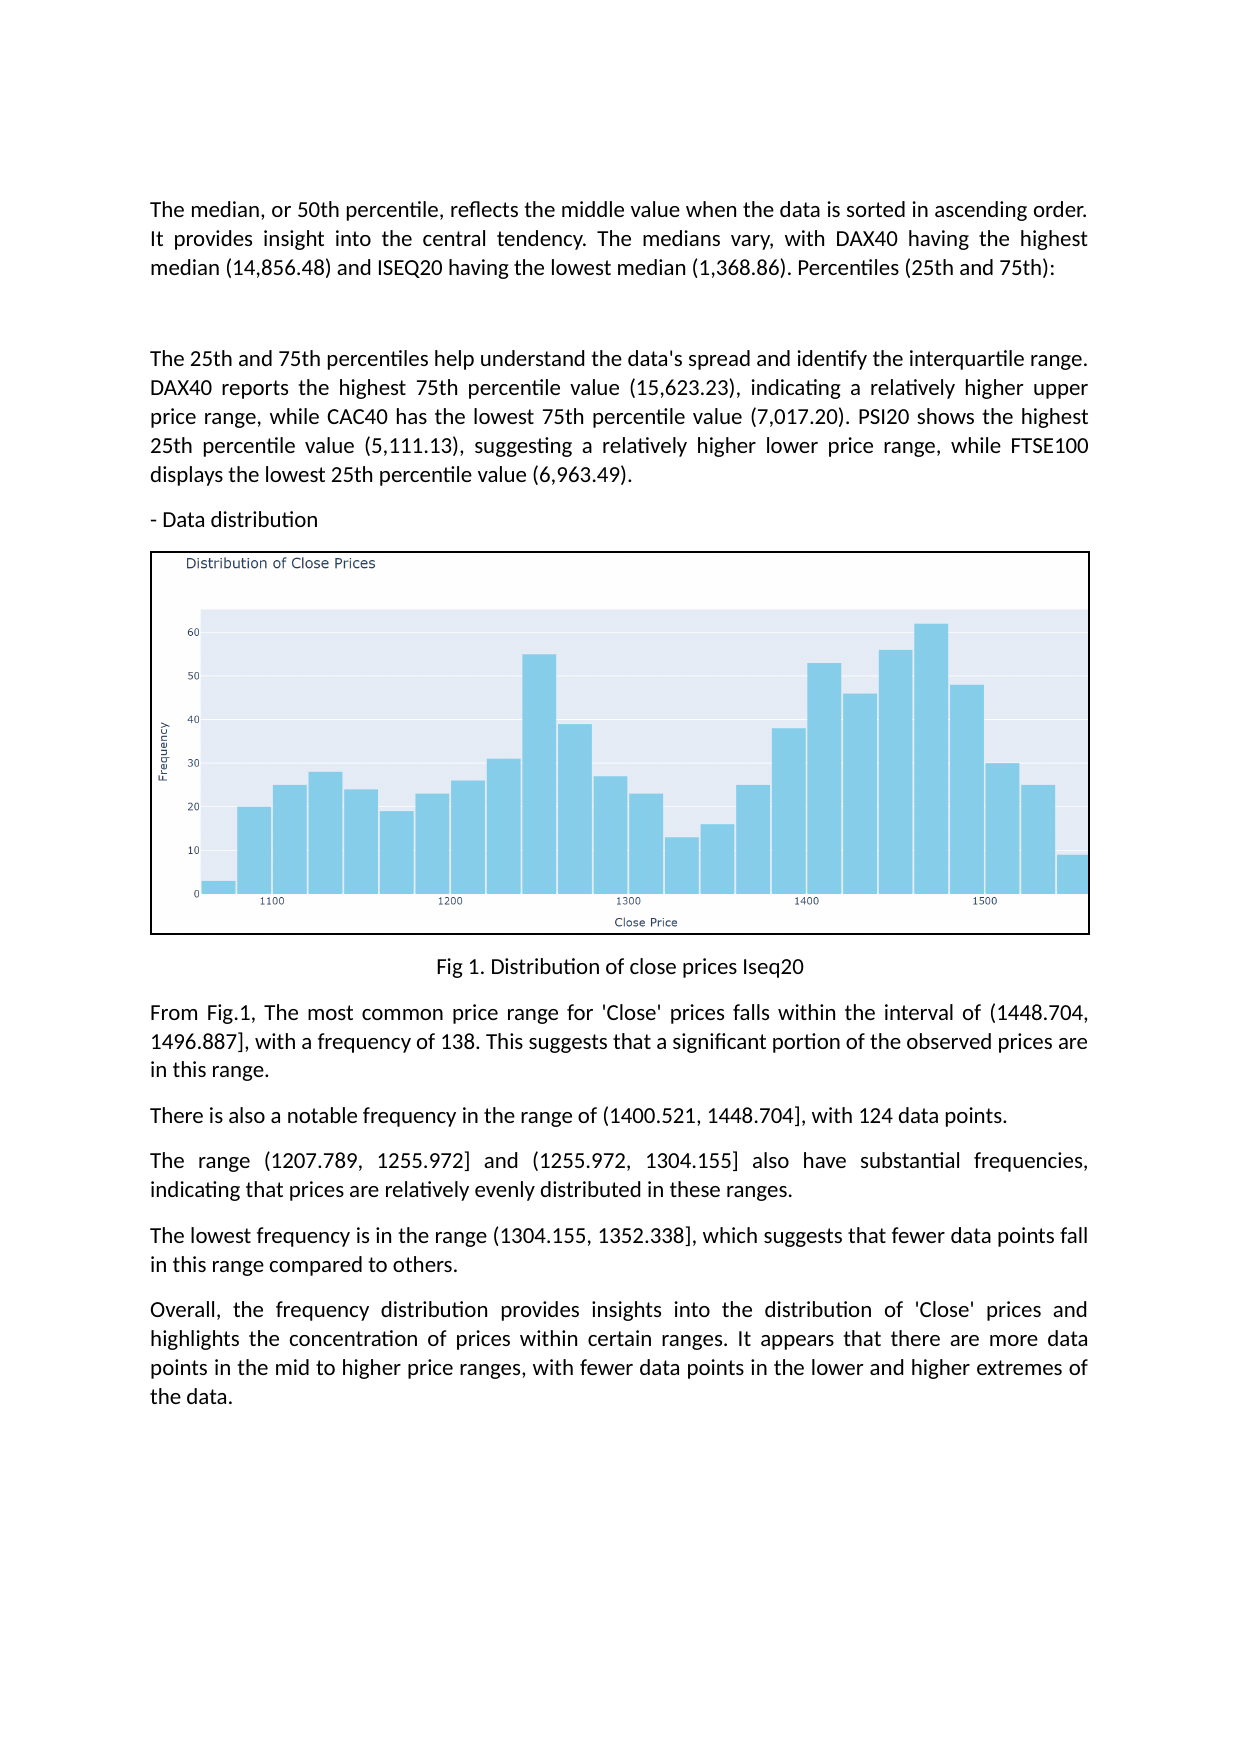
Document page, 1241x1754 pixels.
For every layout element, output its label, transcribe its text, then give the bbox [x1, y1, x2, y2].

text Fig 1. Distribution of close prices Iseq20 [150, 952, 1090, 980]
text The median, or 50th percentile, reflects the middle value when the data is sorted in ascending order. It provides insight into the central tendency. The medians vary, with DAX40 having the highest median (14,856.48) and ISEQ20 having the lowest median (1,368.86). Percentiles (25th and 75th): [150, 196, 1090, 281]
text From Fig.1, The most common price range for 'Close' prices falls within the interval of (1448.704, 1496.887], with a frequency of 138. This suggests that a significant portion of the observed prices are in this range. [150, 998, 1090, 1084]
text Overall, the frequency distribution provides insights into the distribution of 'Close' prices and highlights the concentration of prices within certain ranges. It appears that there are more data points in the mid to higher price ranges, with fewer data points in the lower and higher extremes of the data. [150, 1295, 1090, 1410]
text There is also a notable frequency in the range of (1400.521, 1448.704], with 124 data points. [150, 1101, 1090, 1129]
text The range (1207.789, 1255.972] and (1255.972, 1304.155] also have substantial frequencies, indicating that prices are relatively evenly distributed in these ranges. [150, 1147, 1090, 1203]
text - Data distribution [150, 505, 1090, 533]
text The lowest frequency is in the range (1304.155, 1352.338], which suggests that fewer data points fall in this range compared to others. [150, 1221, 1090, 1278]
picture [152, 553, 1088, 933]
text The 25th and 75th percentiles help understand the data's spread and identify the interquartile range. DAX40 reports the highest 75th percentile value (15,623.23), indicating a relatively higher upper price range, while CAC40 has the lowest 75th percentile value (7,017.20). PSI20 shows the highest 25th percentile value (5,111.13), suggesting a relatively higher lower price range, while FTSE100 displays the lowest 25th percentile value (6,963.49). [150, 344, 1090, 488]
